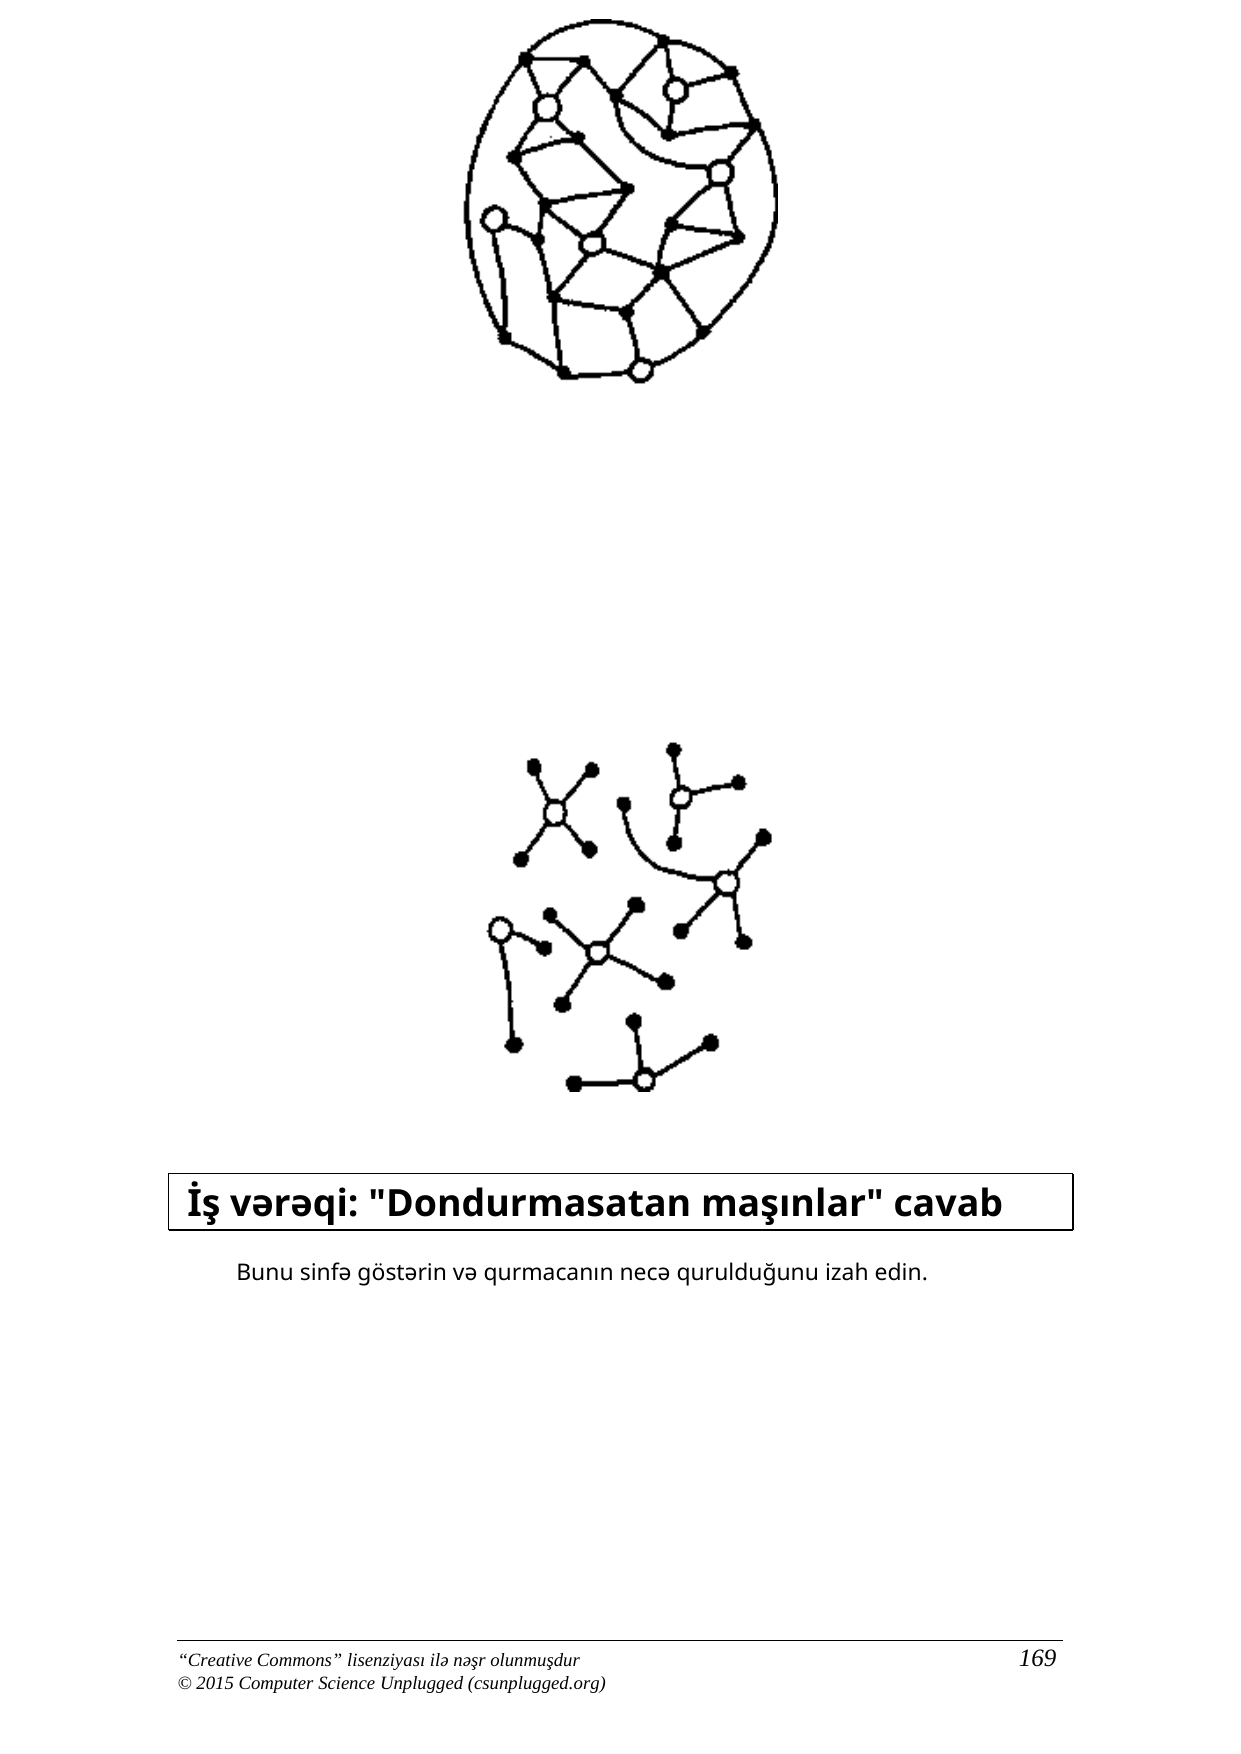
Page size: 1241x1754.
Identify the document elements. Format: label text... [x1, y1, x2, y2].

picture [452, 19, 778, 1092]
title İş vərəqi: "Dondurmasatan maşınlar" cavab [169, 1174, 1072, 1229]
text Bunu sinfə göstərin və qurmacanın necə qurulduğunu izah edin. [236, 1256, 1063, 1287]
